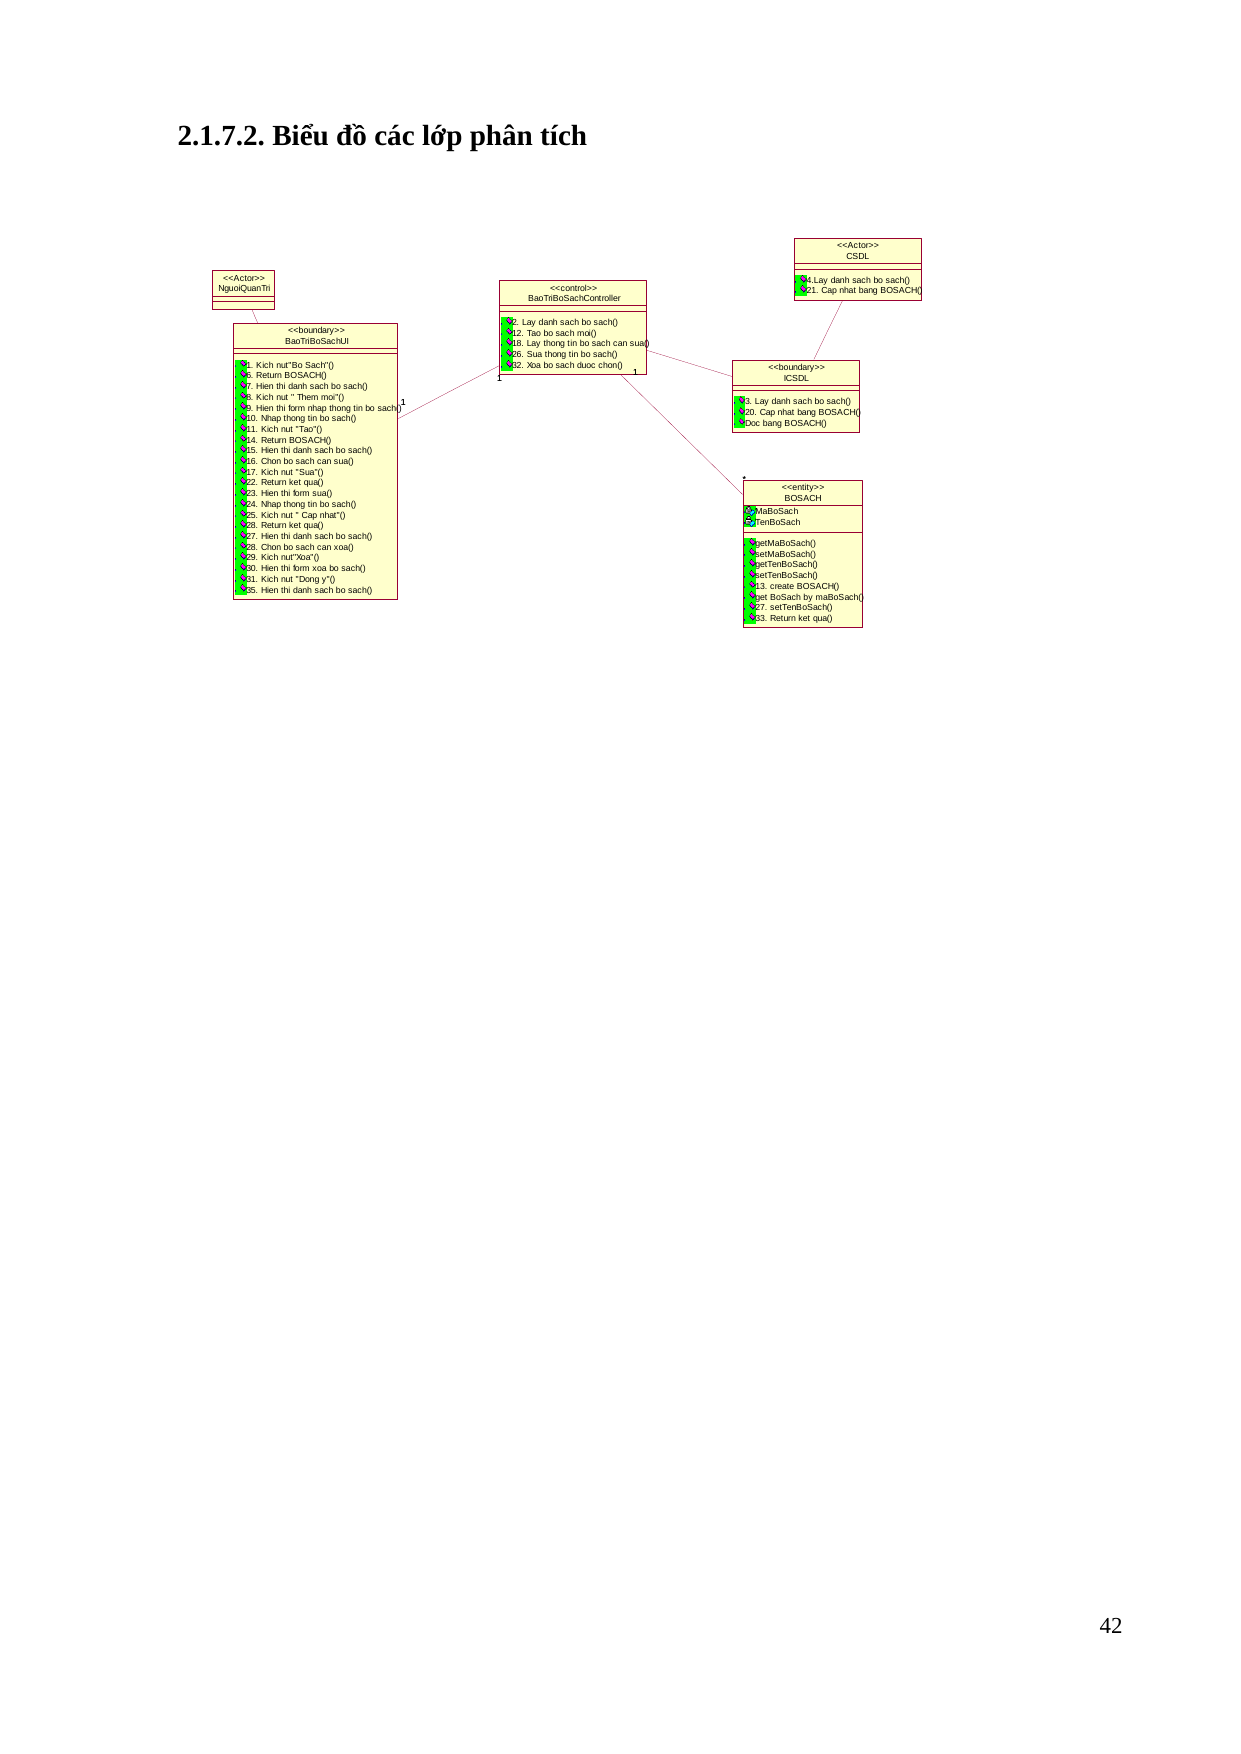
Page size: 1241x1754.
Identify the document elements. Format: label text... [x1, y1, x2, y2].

text 2.1.7.2. Biểu đồ các lớp phân tích [177, 118, 1122, 152]
